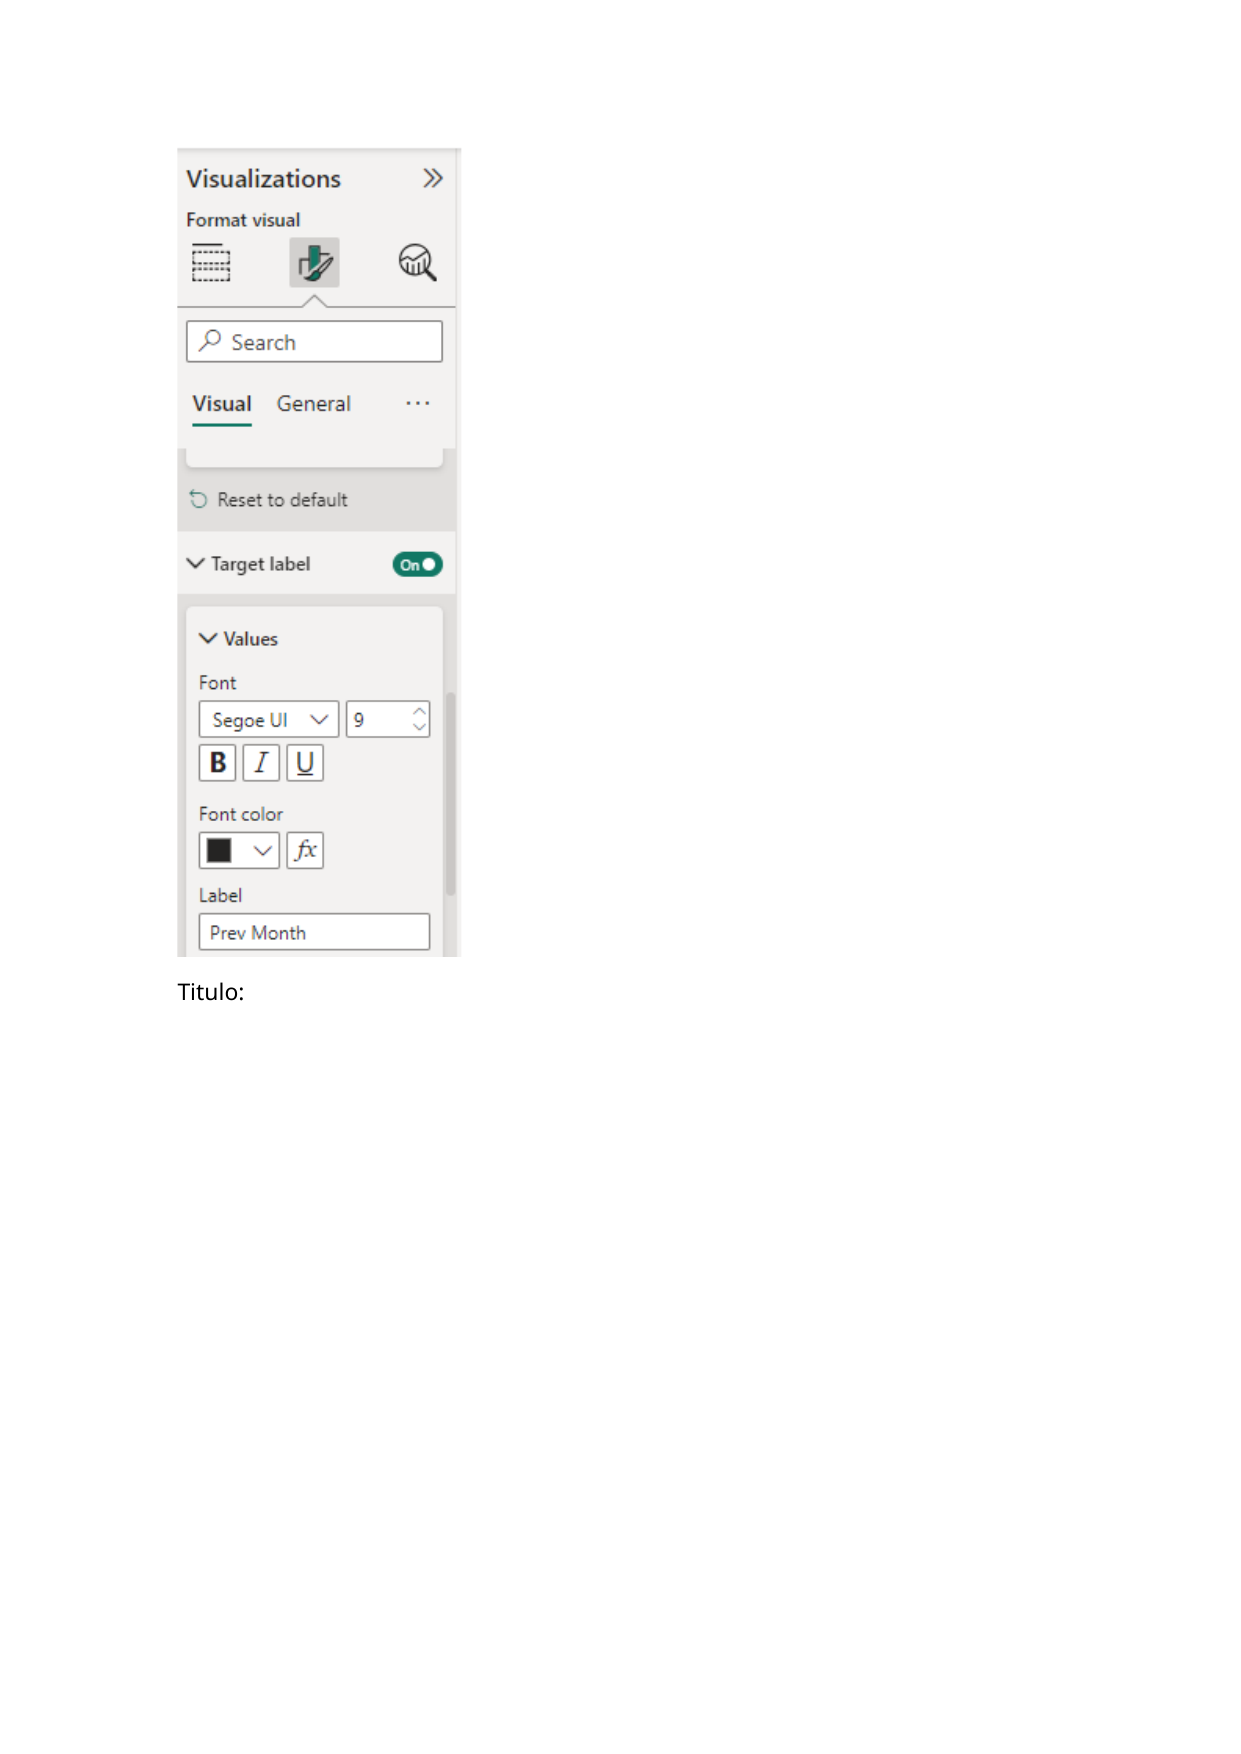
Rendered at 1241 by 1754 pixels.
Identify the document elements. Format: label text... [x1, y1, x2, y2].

picture [177, 147, 462, 957]
text Titulo: [177, 976, 1063, 1007]
